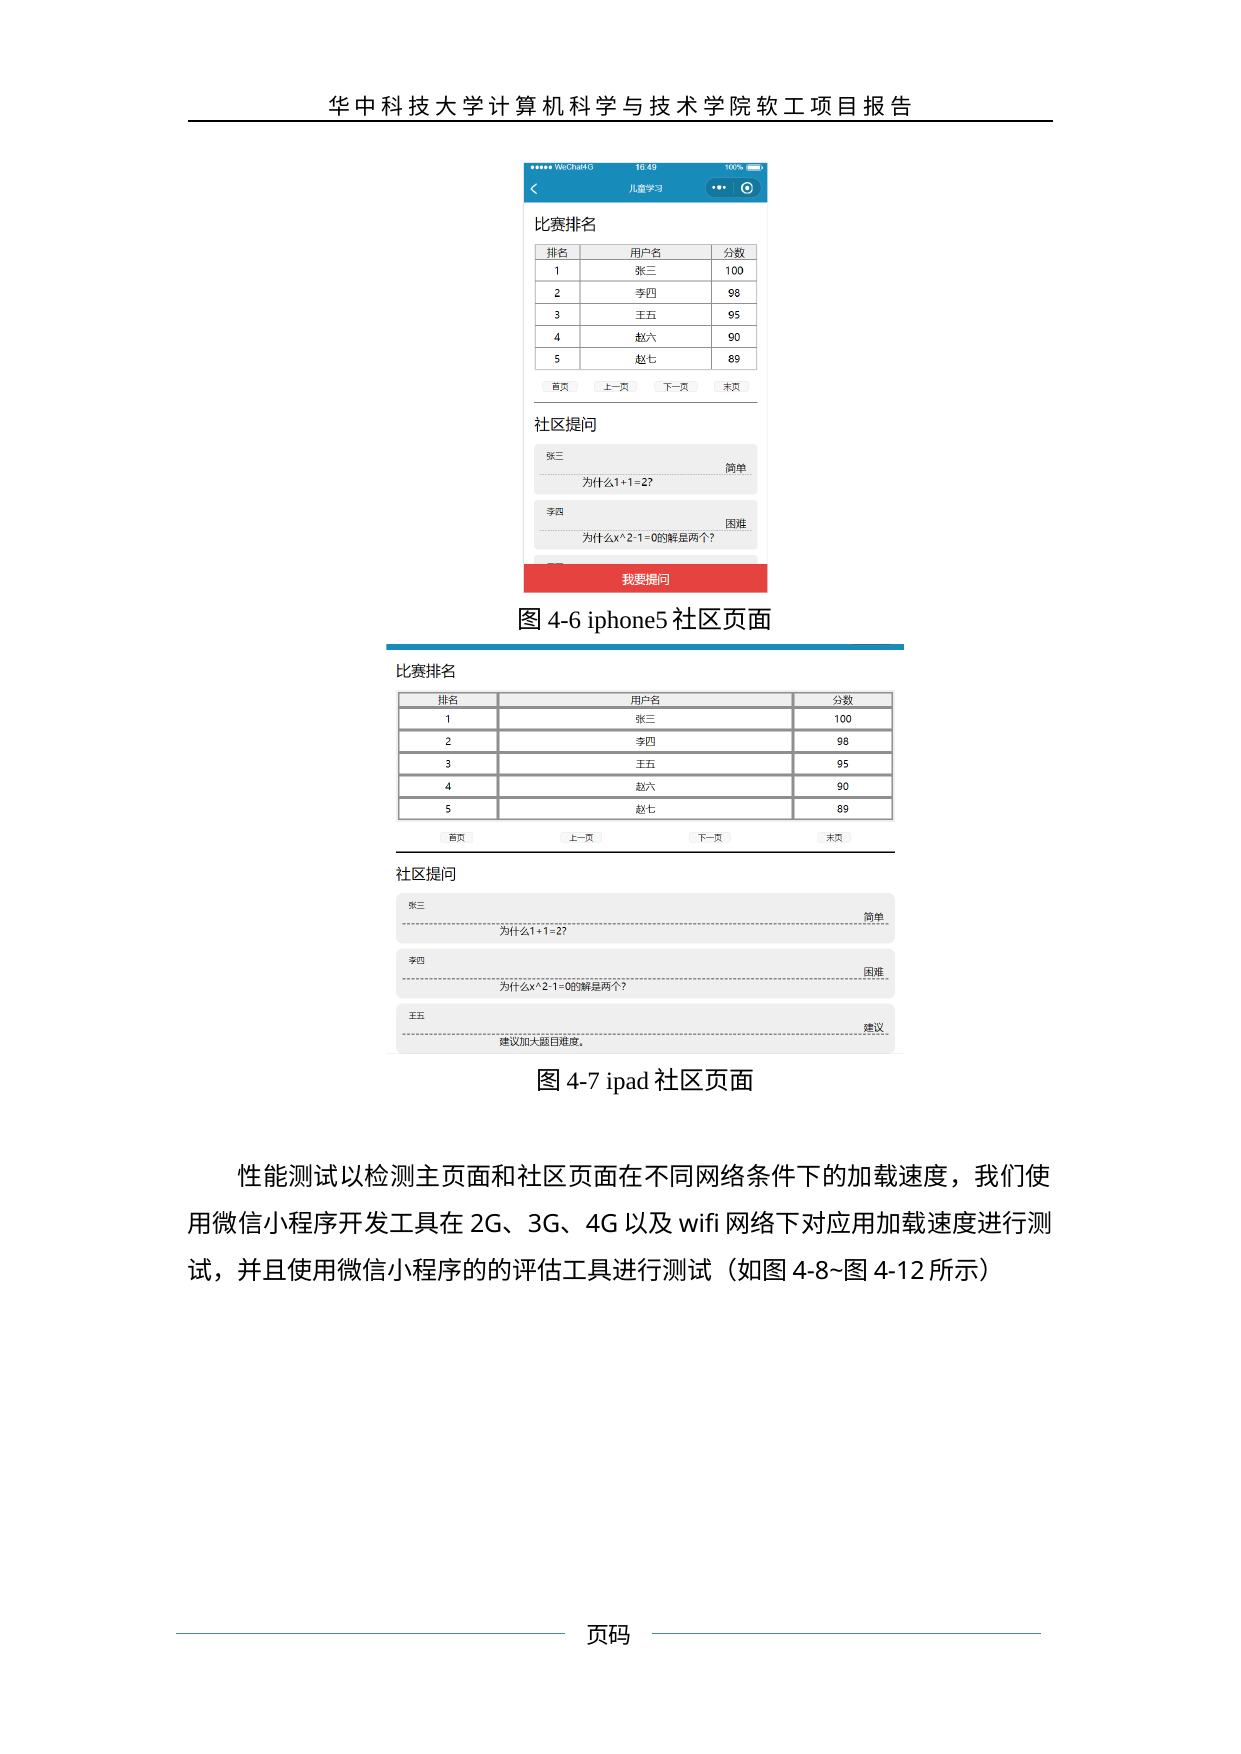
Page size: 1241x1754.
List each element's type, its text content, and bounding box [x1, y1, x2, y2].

picture [522, 162, 768, 593]
picture [386, 644, 904, 1054]
text 图4-7 ipad社区页面 [187, 1060, 1053, 1097]
text 性能测试以检测主页面和社区页面在不同网络条件下的加载速度，我们使用微信小程序开发工具在2G、3G、4G以及wifi网络下对应用加载速度进行测试，并且使用微信小程序的的评估工具进行测试（如图4-8~图4-12所示） [187, 1148, 1053, 1289]
text 图4-6 iphone5社区页面 [187, 599, 1053, 636]
